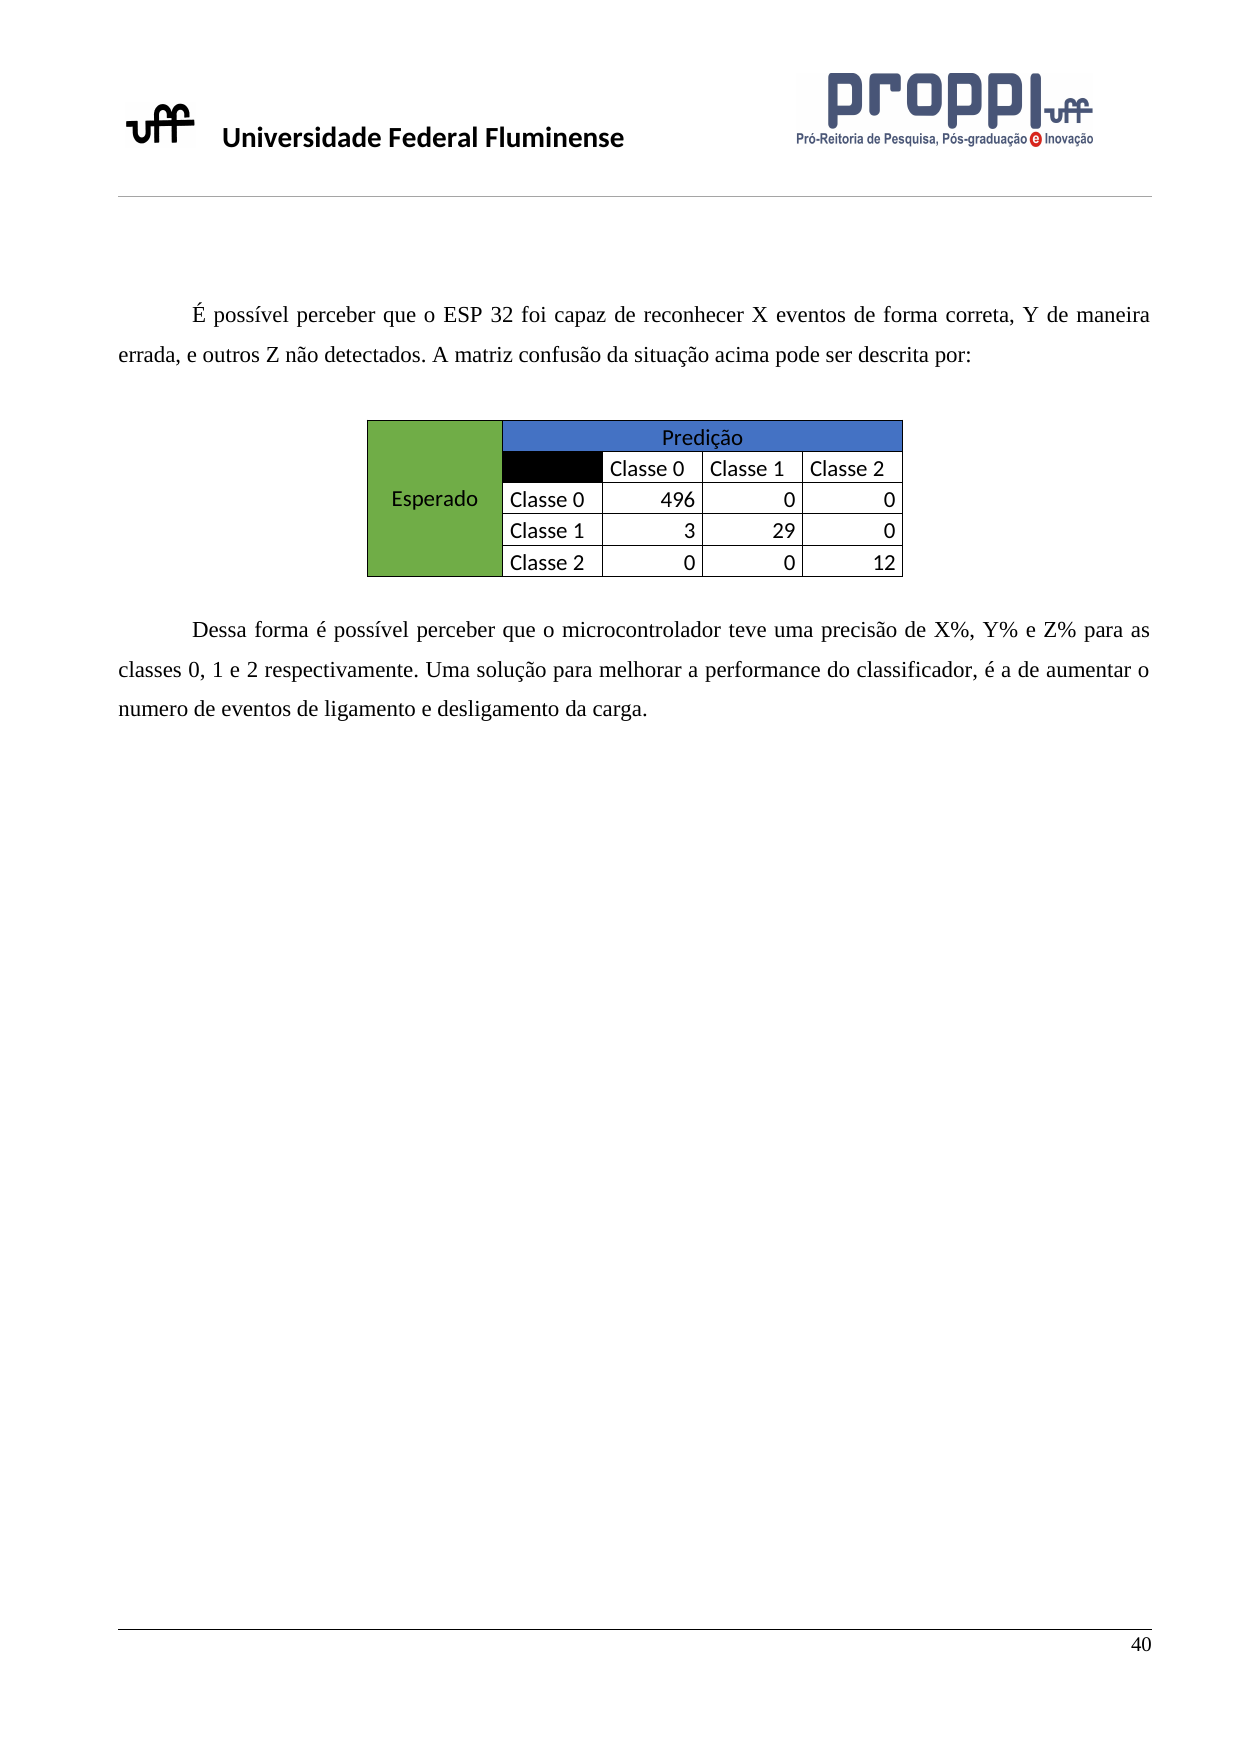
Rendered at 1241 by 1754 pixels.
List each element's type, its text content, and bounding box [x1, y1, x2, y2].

table_cell Classe 0 [603, 452, 702, 482]
table_cell 0 [803, 483, 902, 513]
table_cell Classe 1 [703, 452, 802, 482]
table_cell Classe 0 [503, 483, 602, 513]
table_cell 29 [703, 514, 802, 544]
table_cell Classe 2 [503, 546, 602, 576]
table_cell 0 [703, 483, 802, 513]
table_cell 0 [703, 546, 802, 576]
table_header Esperado [368, 421, 502, 576]
text É possível perceber que o ESP 32 foi capaz de reconhecer X eventos de forma correta, Y de maneira errada, e outros Z não detectados. A matriz confusão da situação acima pode ser descrita por: [118, 301, 1152, 367]
table_cell 0 [803, 514, 902, 544]
table_cell 0 [603, 546, 702, 576]
picture [796, 73, 1093, 147]
picture [125, 102, 196, 148]
text Dessa forma é possível perceber que o microcontrolador teve uma precisão de X%, Y% e Z% para as classes 0, 1 e 2 respectivamente. Uma solução para melhorar a performance do classificador, é a de aumentar o numero de eventos de ligamento e desligamento da carga. [118, 616, 1152, 722]
table_cell Classe 2 [803, 452, 902, 482]
table_cell 3 [603, 514, 702, 544]
table_cell Classe 1 [503, 514, 602, 544]
table_header Predição [503, 421, 902, 451]
table_cell 496 [603, 483, 702, 513]
table_cell [503, 452, 602, 482]
table_cell 12 [803, 546, 902, 576]
